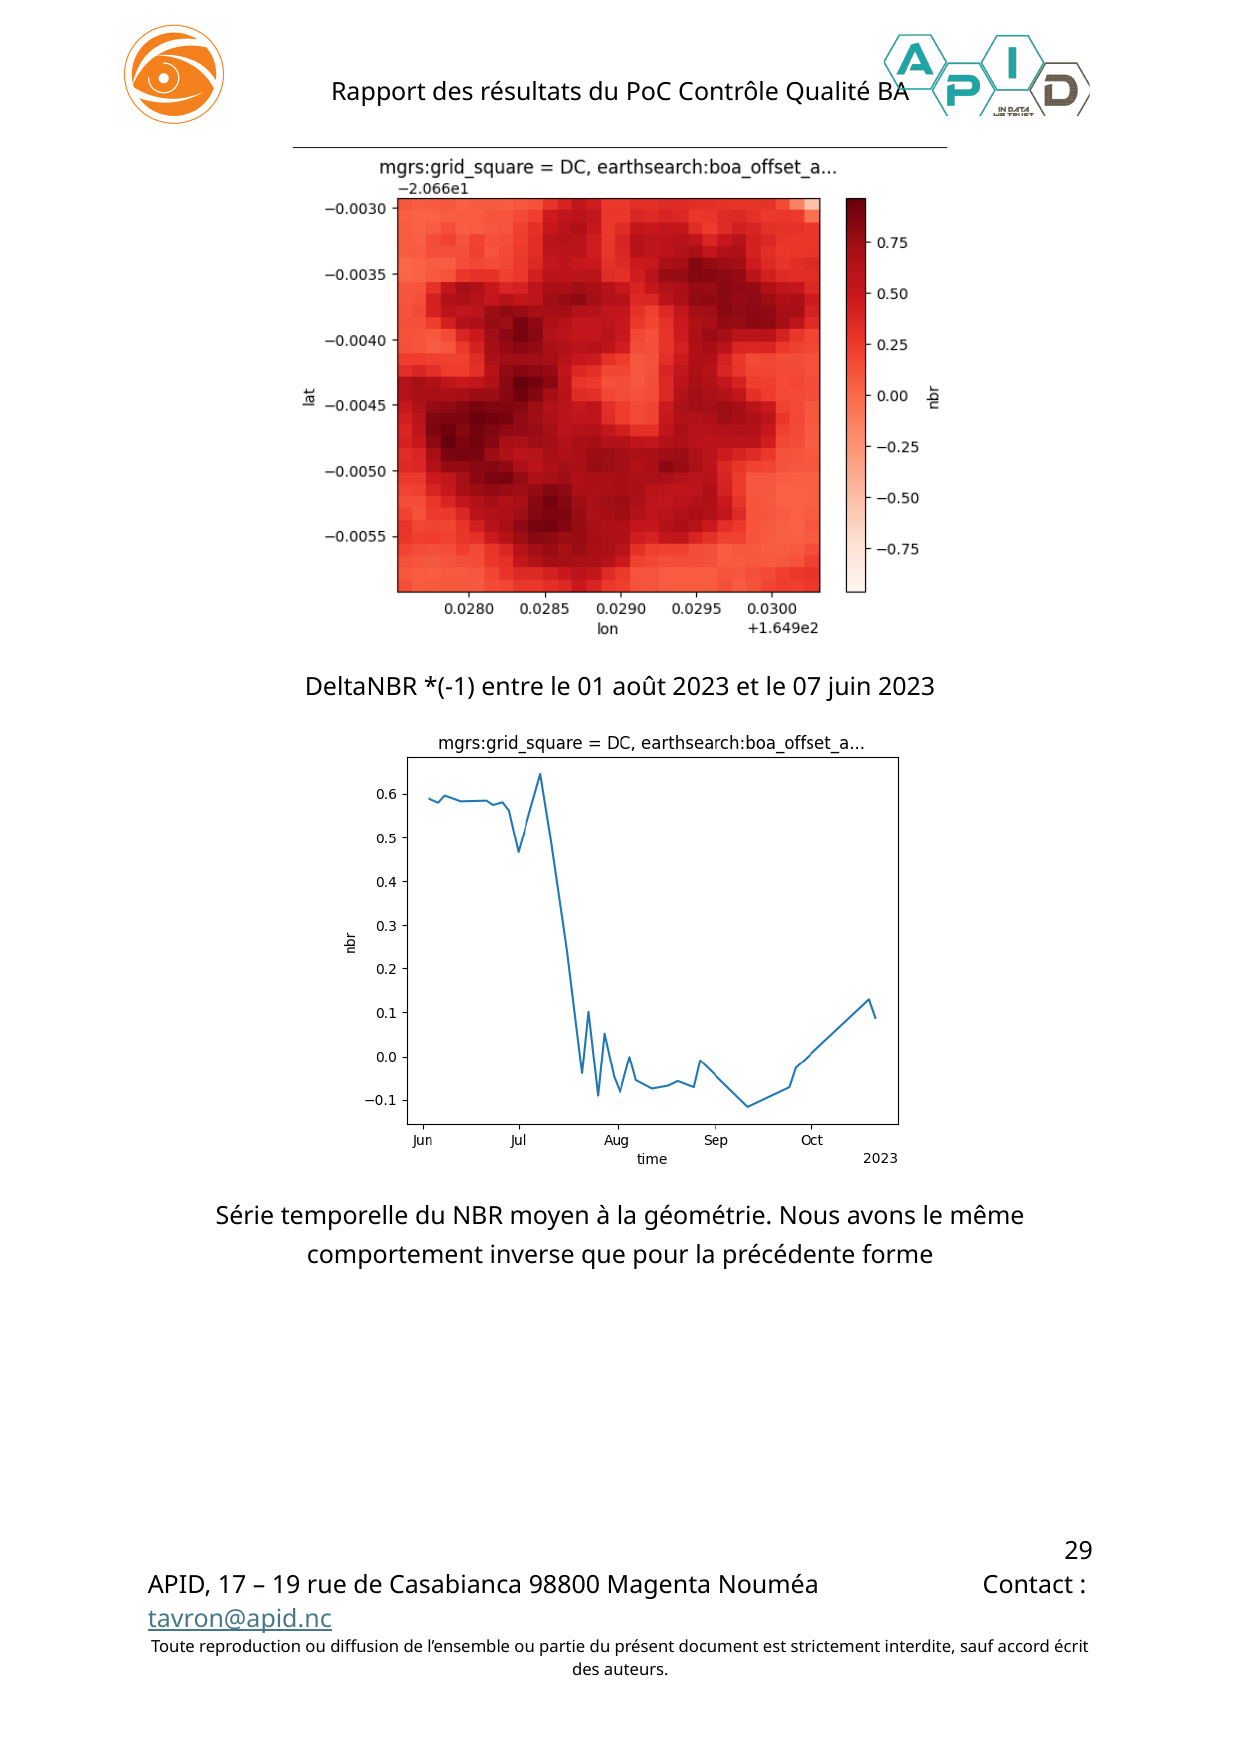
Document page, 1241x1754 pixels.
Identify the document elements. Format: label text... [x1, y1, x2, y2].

text Série temporelle du NBR moyen à la géométrie. Nous avons le même comportement inverse que pour la précédente forme [148, 1197, 1093, 1271]
picture [335, 725, 906, 1176]
picture [292, 147, 948, 648]
text DeltaNBR *(-1) entre le 01 août 2023 et le 07 juin 2023 [148, 669, 1093, 703]
picture [883, 34, 1090, 116]
